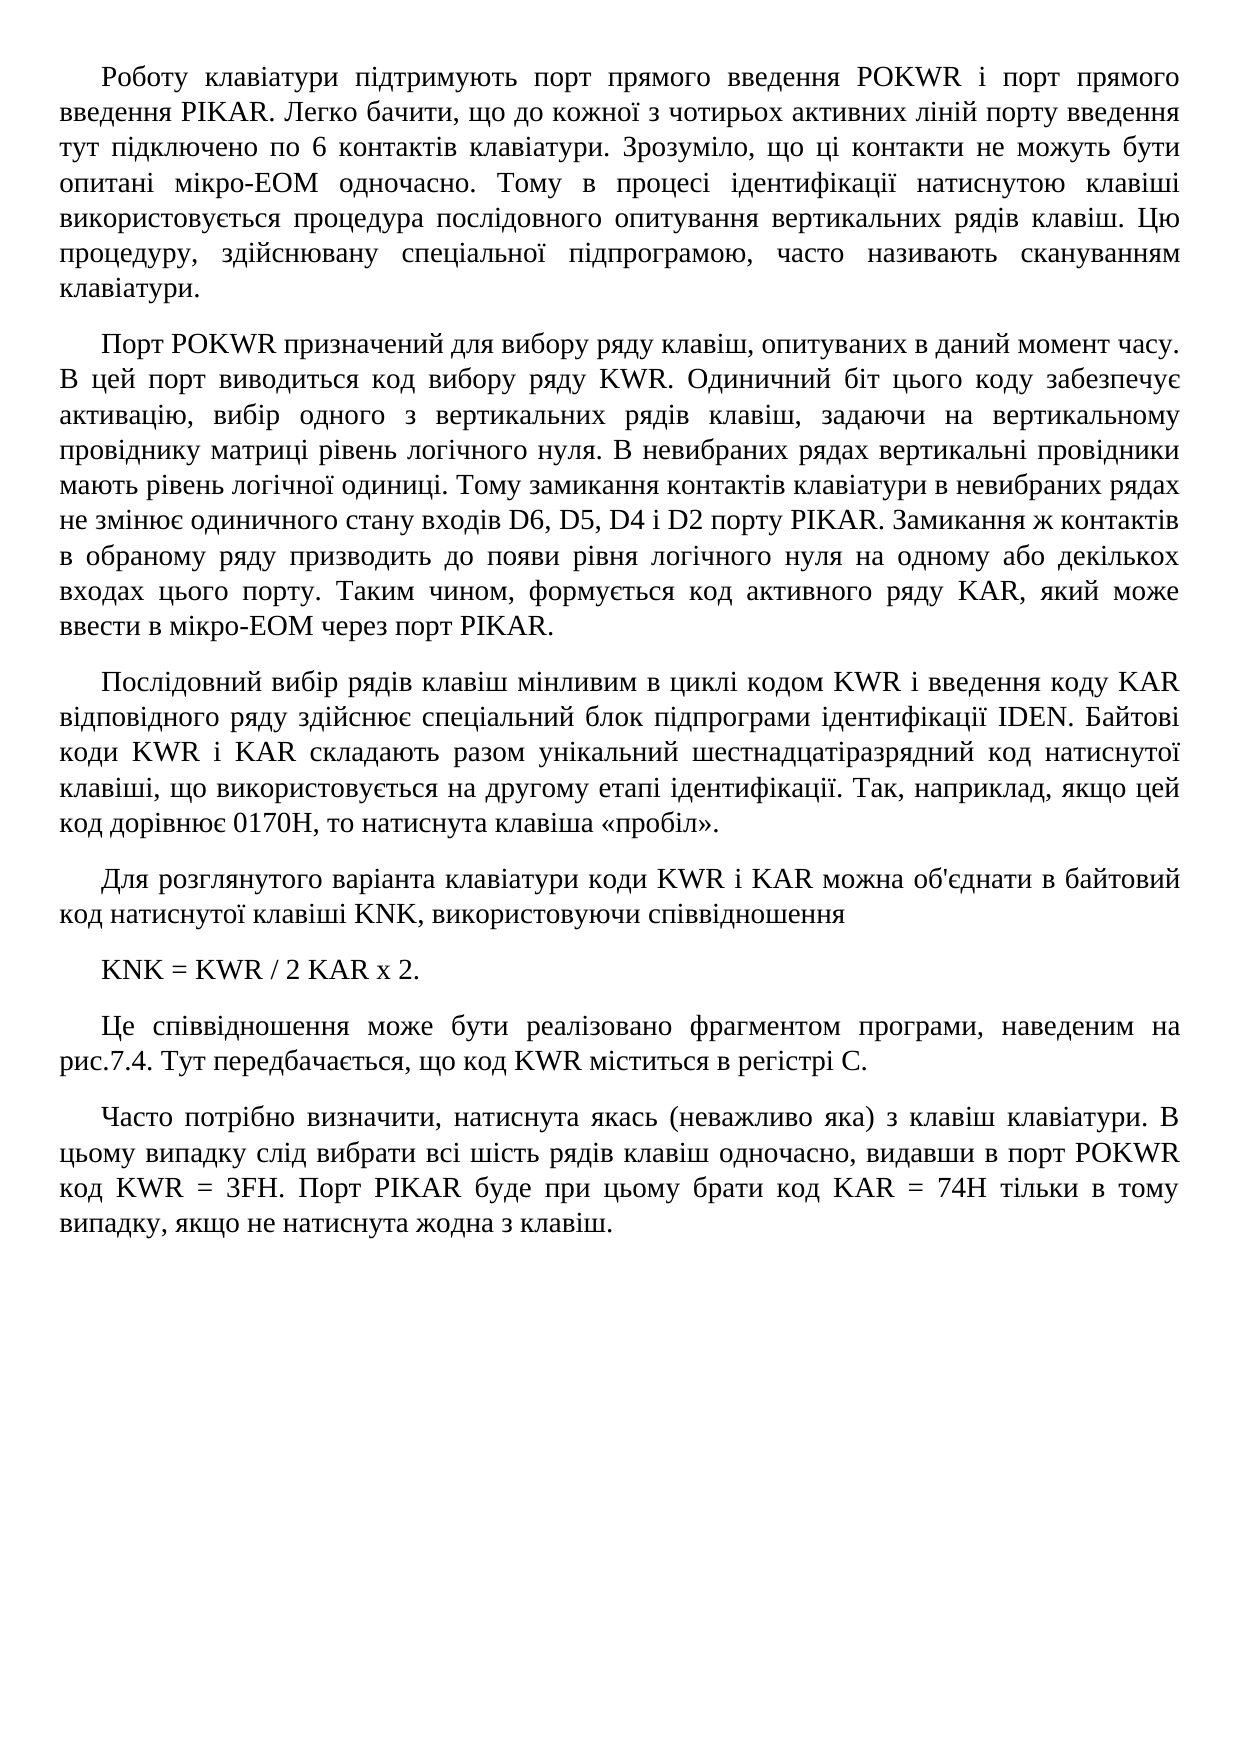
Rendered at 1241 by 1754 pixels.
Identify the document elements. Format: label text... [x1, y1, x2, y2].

text Порт POKWR призначений для вибору ряду клавіш, опитуваних в даний момент часу. В цей порт виводиться код вибору ряду KWR. Одиничний біт цього коду забезпечує активацію, вибір одного з вертикальних рядів клавіш, задаючи на вертикальному провіднику матриці рівень логічного нуля. В невибраних рядах вертикальні провідники мають рівень логічної одиниці. Тому замикання контактів клавіатури в невибраних рядах не змінює одиничного стану входів D6, D5, D4 і D2 порту PIKAR. Замикання ж контактів в обраному ряду призводить до появи рівня логічного нуля на одному або декількох входах цього порту. Таким чином, формується код активного ряду KAR, який може ввести в мікро-ЕОМ через порт PIKAR. [59, 326, 1181, 642]
text Роботу клавіатури підтримують порт прямого введення POKWR і порт прямого введення PIKAR. Легко бачити, що до кожної з чотирьох активних ліній порту введення тут підключено по 6 контактів клавіатури. Зрозуміло, що ці контакти не можуть бути опитані мікро-ЕОМ одночасно. Тому в процесі ідентифікації натиснутою клавіші використовується процедура послідовного опитування вертикальних рядів клавіш. Цю процедуру, здійснювану спеціальної підпрограмою, часто називають скануванням клавіатури. [59, 59, 1181, 304]
text Часто потрібно визначити, натиснута якась (неважливо яка) з клавіш клавіатури. В цьому випадку слід вибрати всі шість рядів клавіш одночасно, видавши в порт POKWR код KWR = 3FH. Порт PIKAR буде при цьому брати код KAR = 74H тільки в тому випадку, якщо не натиснута жодна з клавіш. [59, 1099, 1181, 1239]
text Послідовний вибір рядів клавіш мінливим в циклі кодом KWR і введення коду KAR відповідного ряду здійснює спеціальний блок підпрограми ідентифікації IDEN. Байтові коди KWR і KAR складають разом унікальний шестнадцатіразрядний код натиснутої клавіші, що використовується на другому етапі ідентифікації. Так, наприклад, якщо цей код дорівнює 0170H, то натиснута клавіша «пробіл». [59, 664, 1181, 838]
text Це співвідношення може бути реалізовано фрагментом програми, наведеним на рис.7.4. Тут передбачається, що код KWR міститься в регістрі С. [59, 1008, 1181, 1077]
text KNK = KWR / 2 KAR х 2. [59, 952, 1181, 986]
text Для розглянутого варіанта клавіатури коди KWR і KAR можна об'єднати в байтовий код натиснутої клавіші KNK, використовуючи співвідношення [59, 861, 1181, 930]
